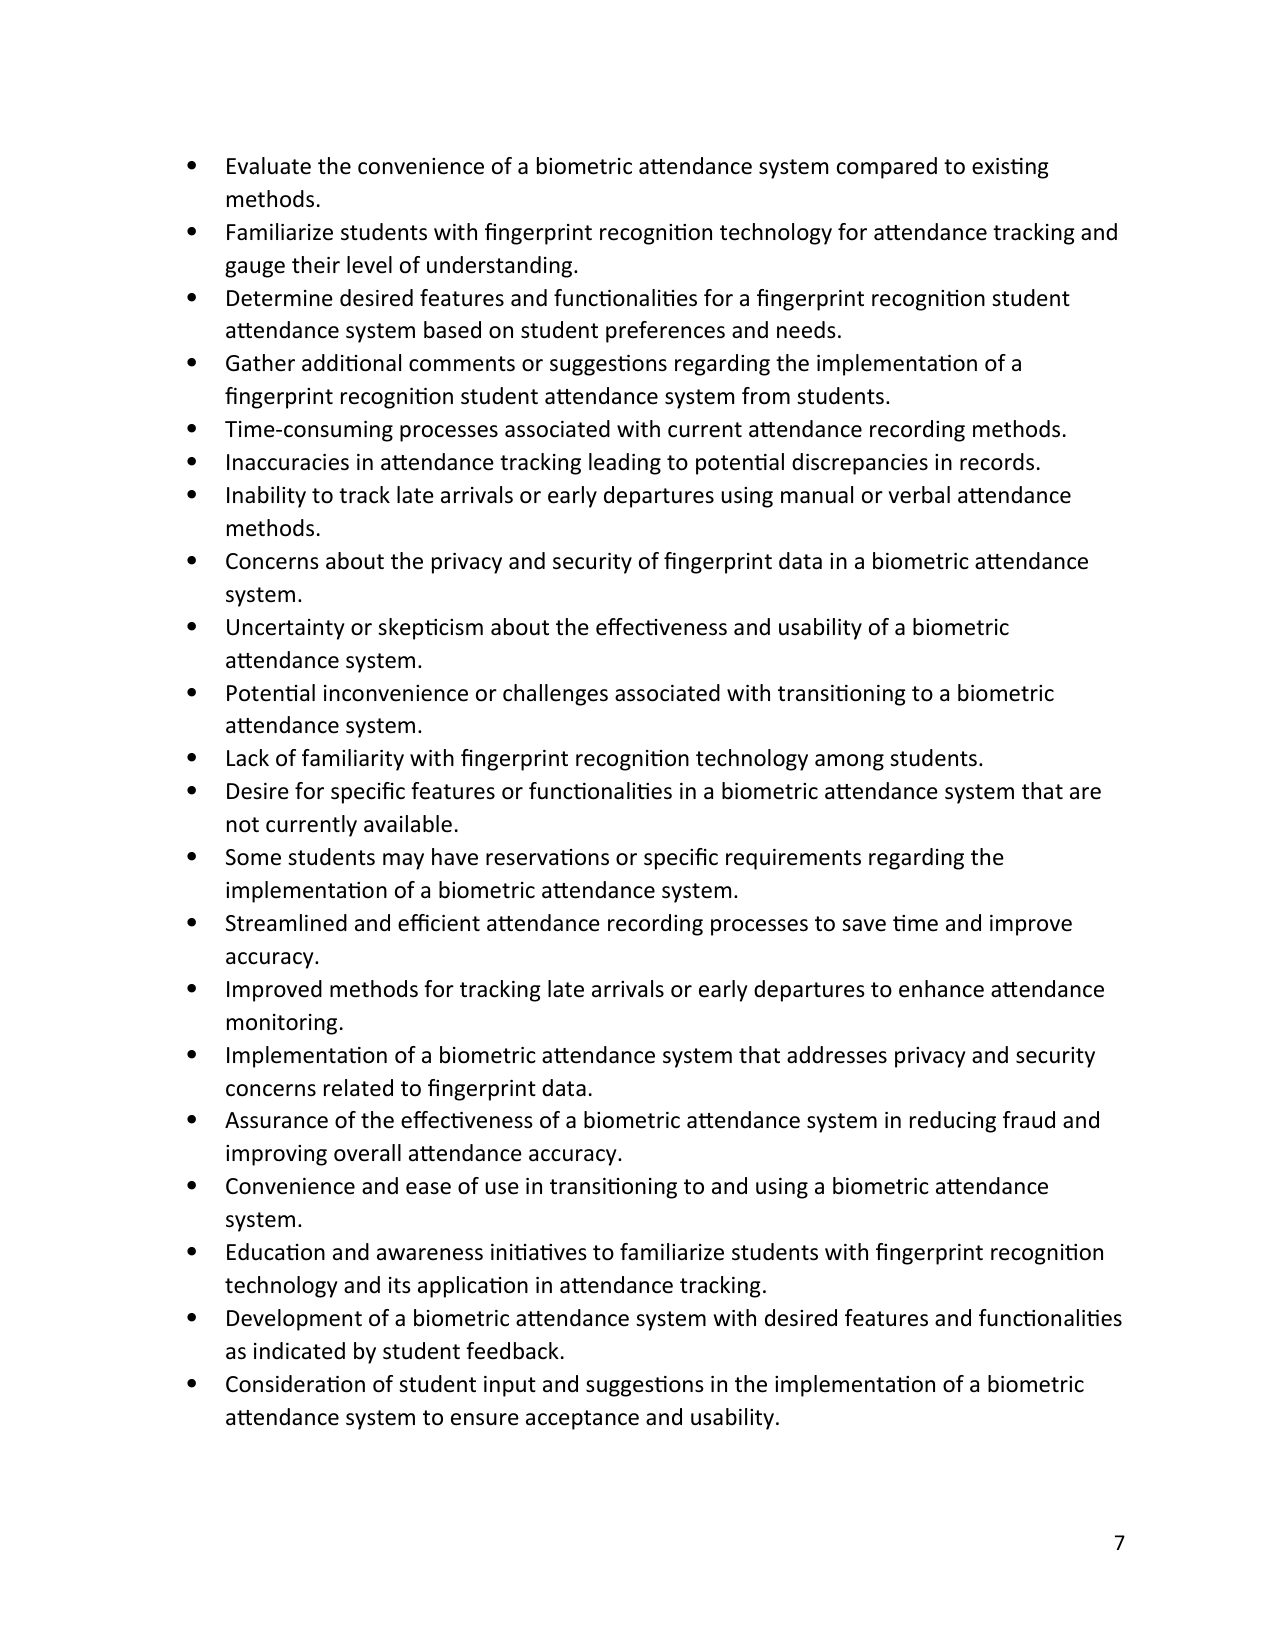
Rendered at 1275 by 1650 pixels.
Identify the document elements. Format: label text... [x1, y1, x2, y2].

list Familiarize students with fingerprint recognition technology for attendance tracking and gauge their level of understanding. [187, 216, 1125, 279]
list Concerns about the privacy and security of fingerprint data in a biometric attendance system. [187, 545, 1125, 608]
list Potential inconvenience or challenges associated with transitioning to a biometric attendance system. [187, 677, 1125, 740]
list Convenience and ease of use in transitioning to and using a biometric attendance system. [187, 1170, 1125, 1234]
list Education and awareness initiatives to familiarize students with fingerprint recognition technology and its application in attendance tracking. [187, 1236, 1125, 1300]
list Some students may have reservations or specific requirements regarding the implementation of a biometric attendance system. [187, 841, 1125, 905]
list Development of a biometric attendance system with desired features and functionalities as indicated by student feedback. [187, 1302, 1125, 1366]
list Inaccuracies in attendance tracking leading to potential discrepancies in records. [187, 446, 1125, 477]
list Assurance of the effectiveness of a biometric attendance system in reducing fraud and improving overall attendance accuracy. [187, 1104, 1125, 1168]
list Desire for specific features or functionalities in a biometric attendance system that are not currently available. [187, 775, 1125, 839]
list Implementation of a biometric attendance system that addresses privacy and security concerns related to fingerprint data. [187, 1039, 1125, 1102]
list Lack of familiarity with fingerprint recognition technology among students. [187, 742, 1125, 773]
list Inability to track late arrivals or early departures using manual or verbal attendance methods. [187, 479, 1125, 543]
list Determine desired features and functionalities for a fingerprint recognition student attendance system based on student preferences and needs. [187, 282, 1125, 345]
list Time-consuming processes associated with current attendance recording methods. [187, 413, 1125, 444]
list Evaluate the convenience of a biometric attendance system compared to existing methods. [187, 150, 1125, 213]
list Gather additional comments or suggestions regarding the implementation of a fingerprint recognition student attendance system from students. [187, 347, 1125, 411]
list Streamlined and efficient attendance recording processes to save time and improve accuracy. [187, 907, 1125, 971]
list Consideration of student input and suggestions in the implementation of a biometric attendance system to ensure acceptance and usability. [187, 1368, 1125, 1431]
list Improved methods for tracking late arrivals or early departures to enhance attendance monitoring. [187, 973, 1125, 1036]
list Uncertainty or skepticism about the effectiveness and usability of a biometric attendance system. [187, 611, 1125, 674]
